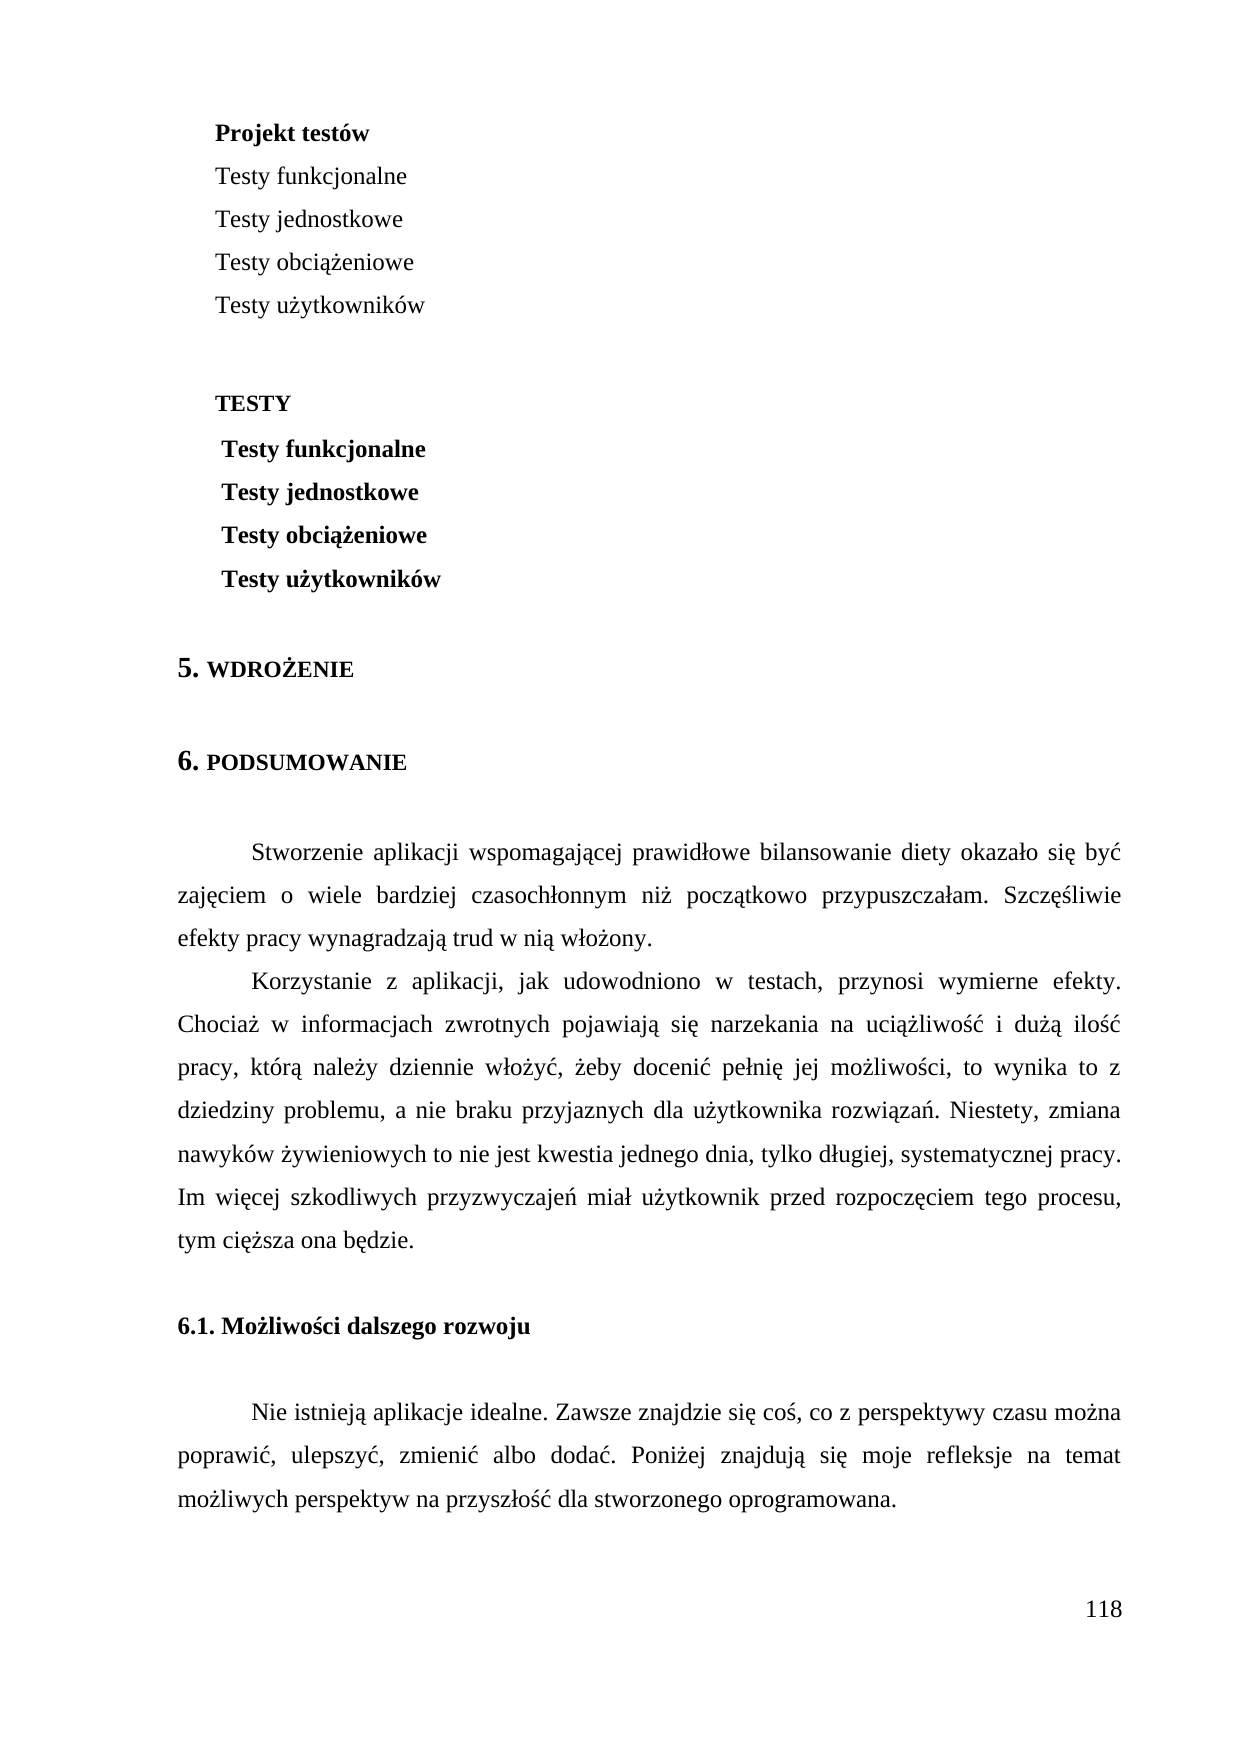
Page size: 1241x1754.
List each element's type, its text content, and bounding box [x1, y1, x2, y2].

subtitle Testy użytkowników [215, 291, 1122, 319]
subtitle Projekt testów [215, 118, 1122, 147]
subtitle Testy obciążeniowe [215, 521, 1122, 549]
subtitle Testy użytkowników [215, 564, 1122, 592]
subtitle Testy funkcjonalne [215, 161, 1122, 190]
subtitle testy [177, 384, 1122, 418]
subtitle 6. podsumowanie [177, 743, 1122, 777]
subtitle Testy obciążeniowe [215, 247, 1122, 276]
text Korzystanie z aplikacji, jak udowodniono w testach, przynosi wymierne efekty. Chociaż w informacjach zwrotnych pojawiają się narzekania na uciążliwość i dużą ilość pracy, którą należy dziennie włożyć, żeby docenić pełnię jej możliwości, to wynika to z dziedziny problemu, a nie braku przyjaznych dla użytkownika rozwiązań. Niestety, zmiana nawyków żywieniowych to nie jest kwestia jednego dnia, tylko długiej, systematycznej pracy. Im więcej szkodliwych przyzwyczajeń miał użytkownik przed rozpoczęciem tego procesu, tym cięższa ona będzie. [177, 966, 1122, 1254]
subtitle 5. wdrożenie [177, 650, 1122, 683]
text Stworzenie aplikacji wspomagającej prawidłowe bilansowanie diety okazało się być zajęciem o wiele bardziej czasochłonnym niż początkowo przypuszczałam. Szczęśliwie efekty pracy wynagradzają trud w nią włożony. [177, 837, 1122, 952]
subtitle Testy jednostkowe [215, 204, 1122, 233]
text Nie istnieją aplikacje idealne. Zawsze znajdzie się coś, co z perspektywy czasu można poprawić, ulepszyć, zmienić albo dodać. Poniżej znajdują się moje refleksje na temat możliwych perspektyw na przyszłość dla stworzonego oprogramowana. [177, 1397, 1122, 1512]
subtitle 6.1. Możliwości dalszego rozwoju [177, 1311, 1122, 1340]
subtitle Testy funkcjonalne [215, 434, 1122, 463]
subtitle Testy jednostkowe [215, 477, 1122, 506]
